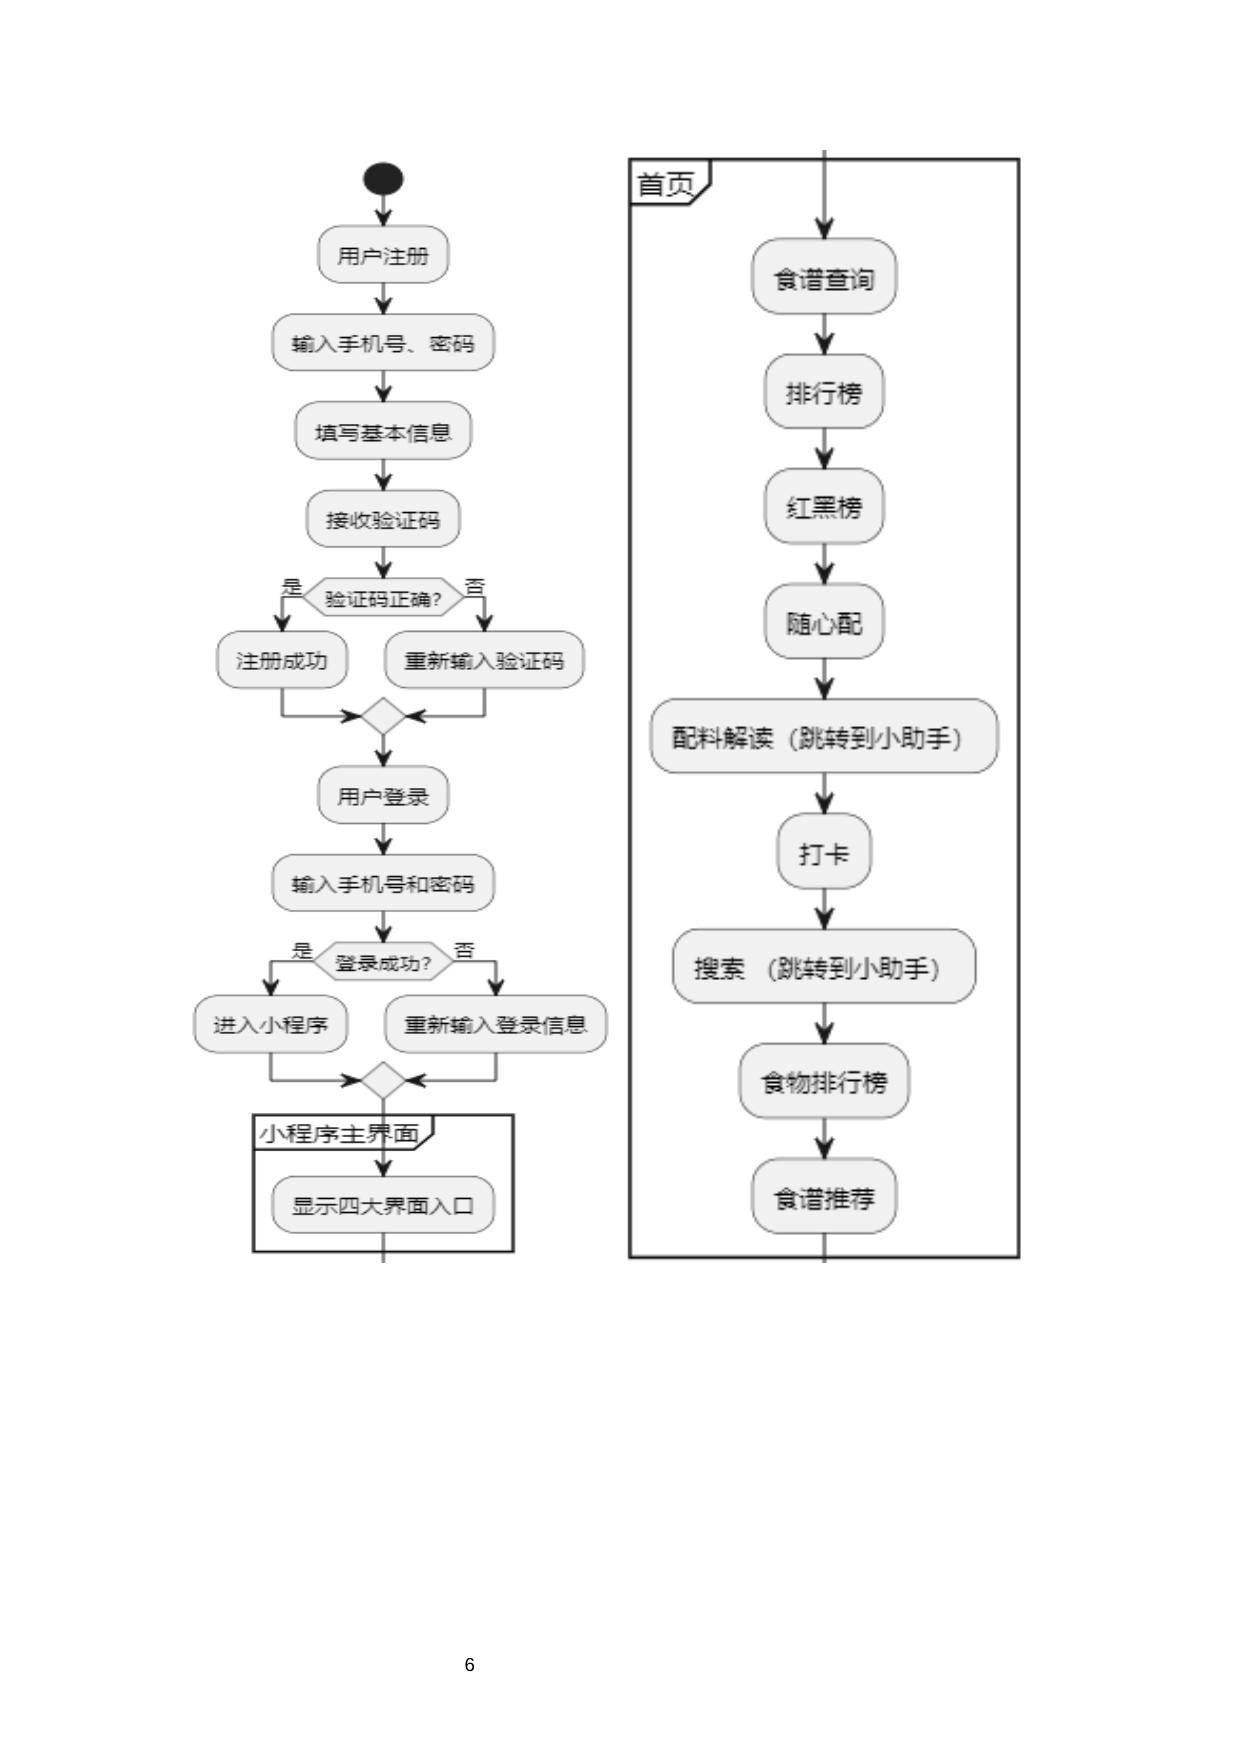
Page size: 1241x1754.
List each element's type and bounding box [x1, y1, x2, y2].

picture [174, 149, 1021, 1263]
